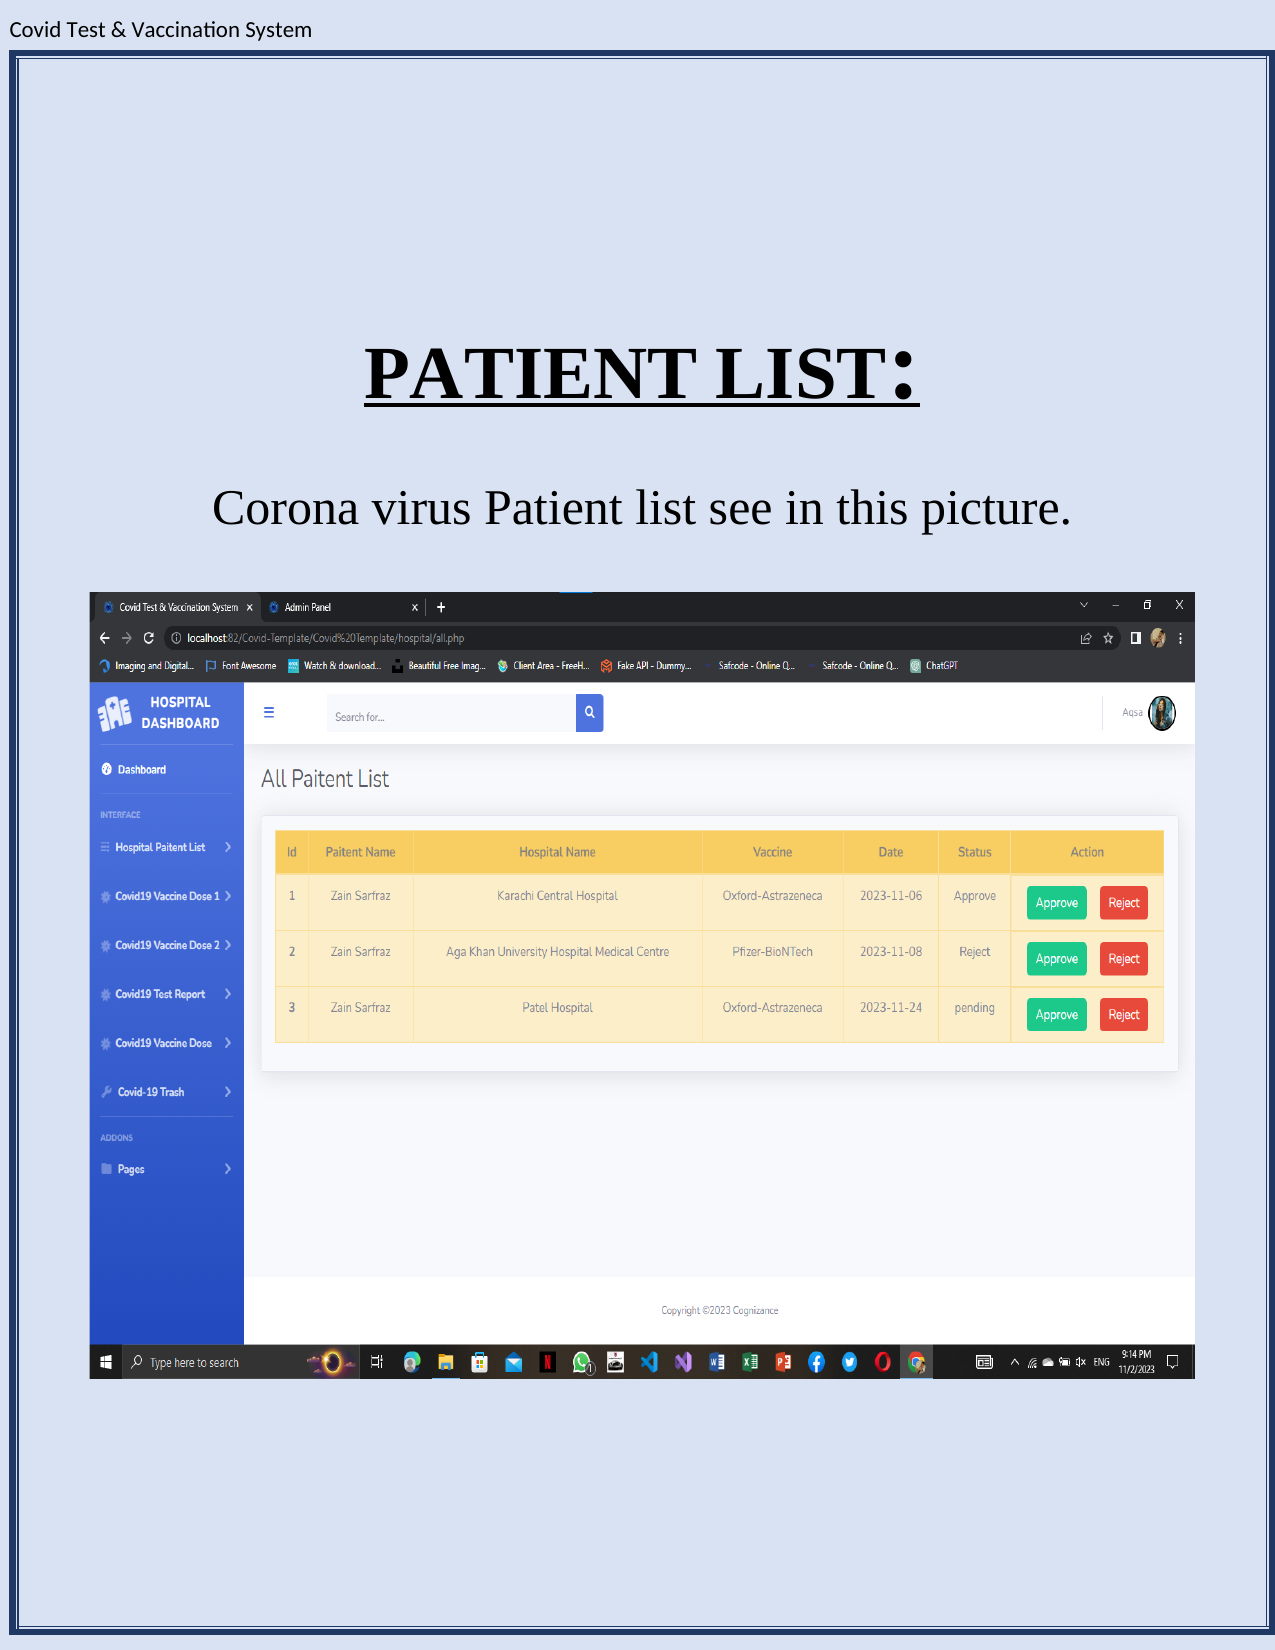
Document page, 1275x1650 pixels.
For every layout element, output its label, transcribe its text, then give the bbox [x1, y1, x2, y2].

picture [89, 592, 1195, 1379]
text PATIENT LIST: [19, 305, 1266, 420]
text Corona virus Patient list see in this picture. [19, 477, 1266, 535]
